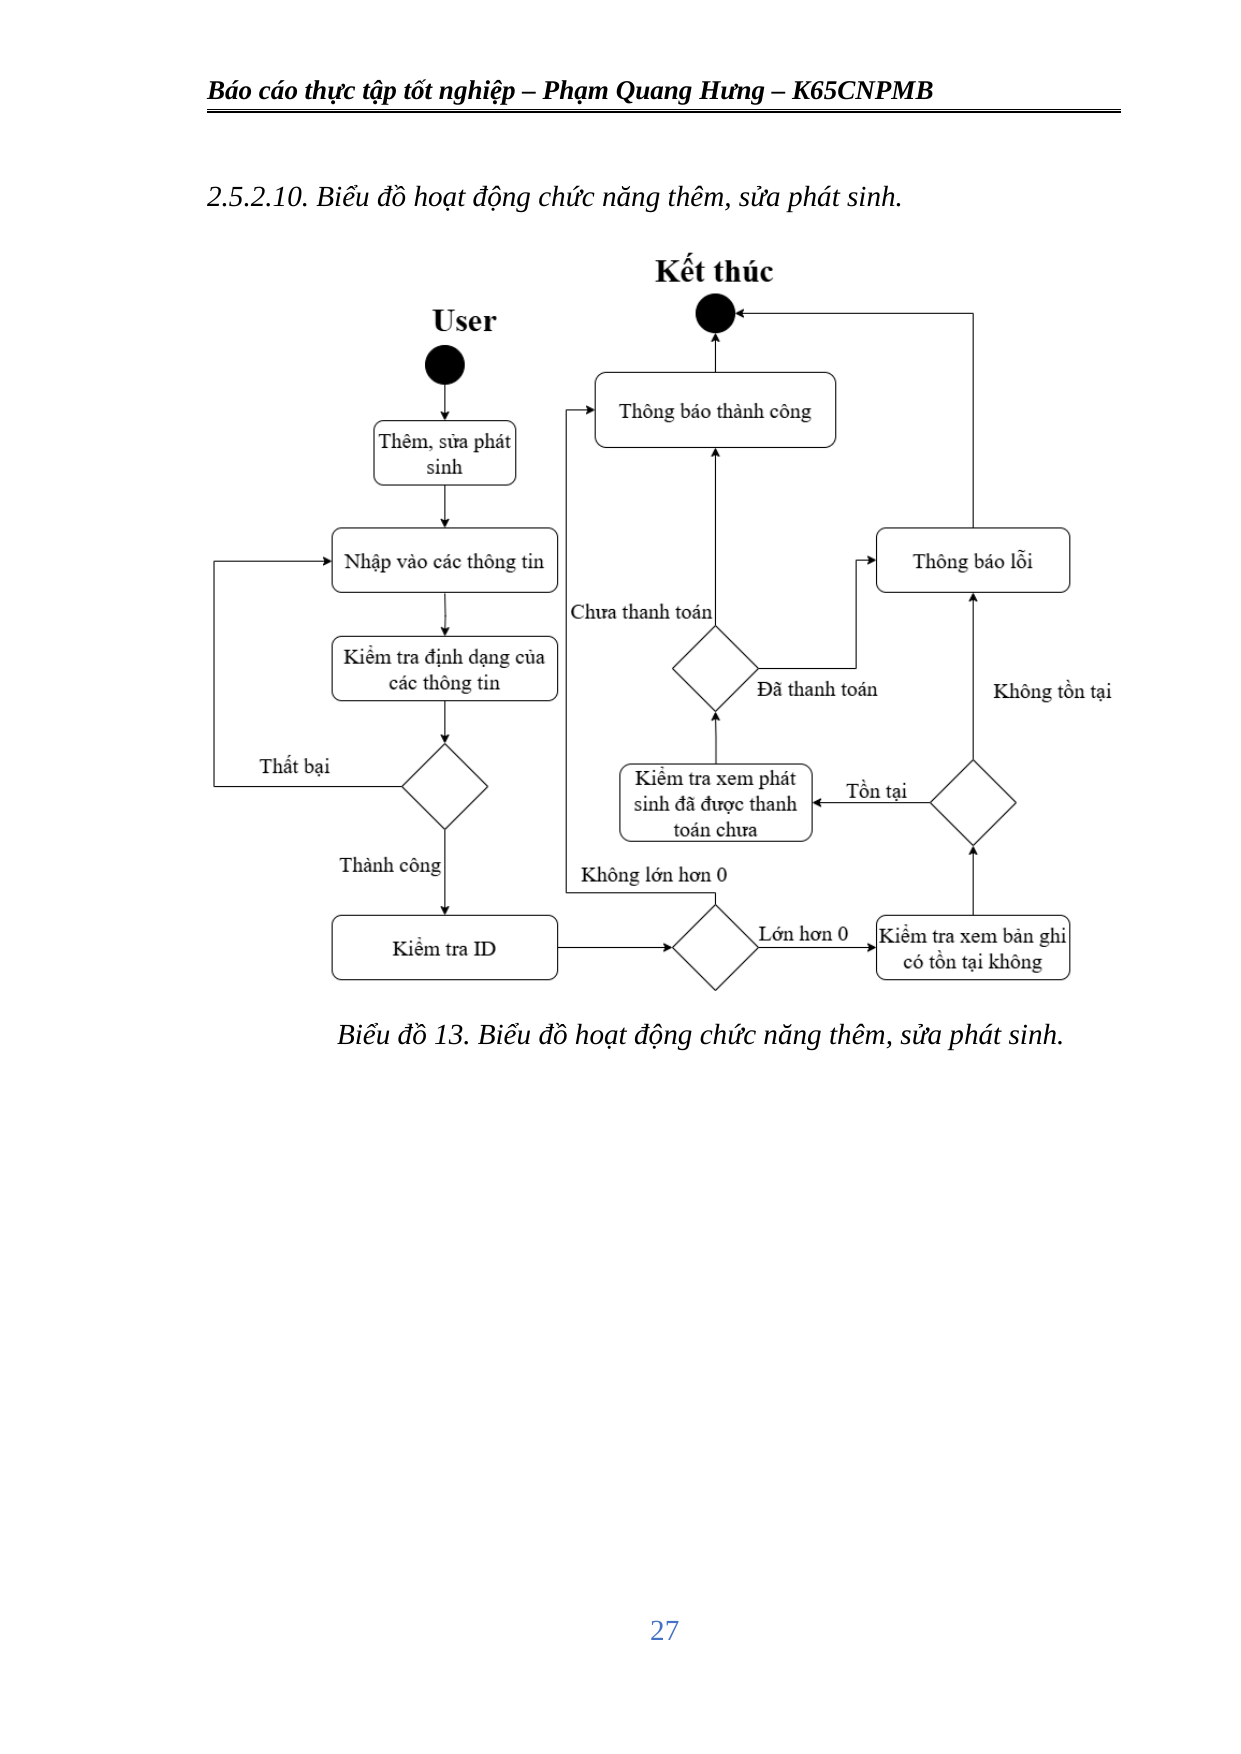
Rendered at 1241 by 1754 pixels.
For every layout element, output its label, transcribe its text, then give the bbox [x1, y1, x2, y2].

subtitle Biểu đồ 13. Biểu đồ hoạt động chức năng thêm, sửa phát sinh. [282, 1017, 1122, 1051]
picture [206, 227, 1123, 991]
subtitle 2.5.2.10. Biểu đồ hoạt động chức năng thêm, sửa phát sinh. [207, 179, 1122, 213]
